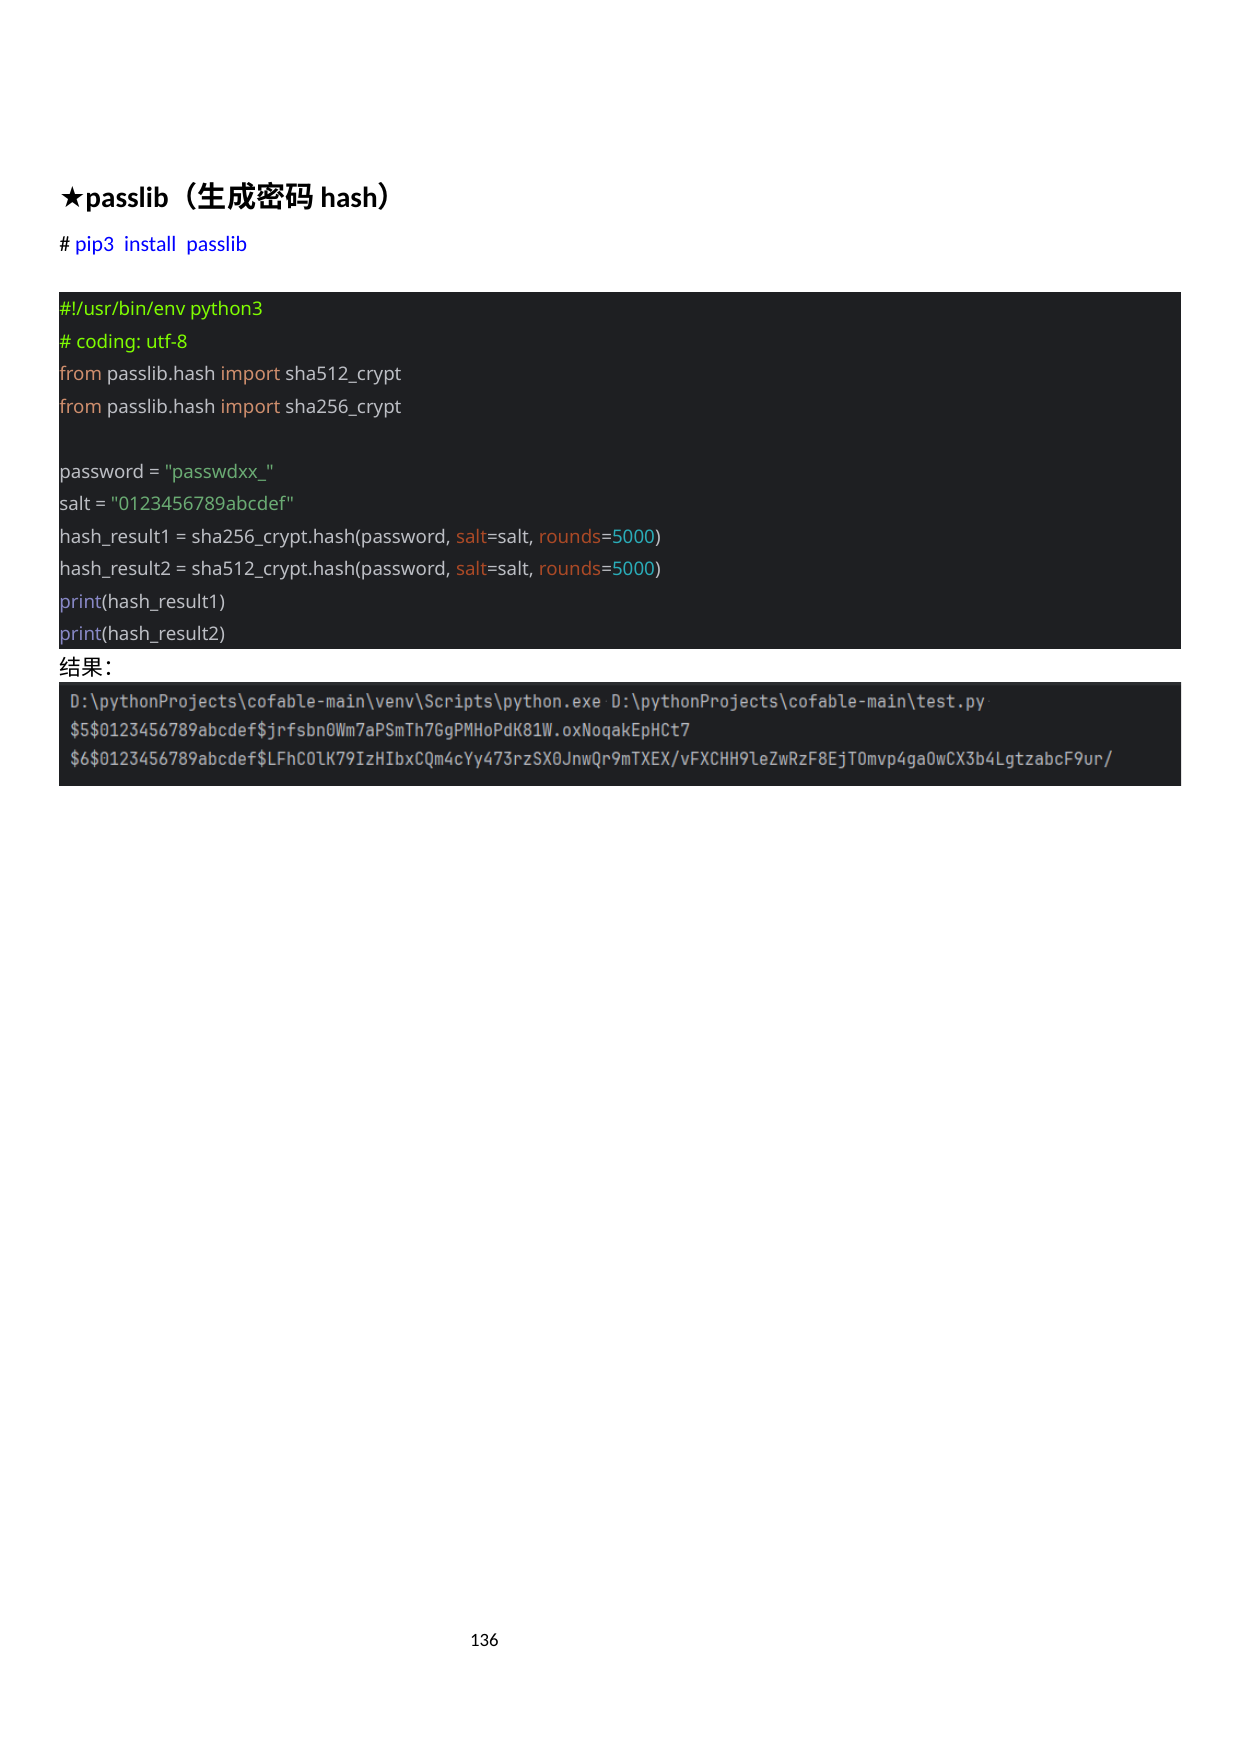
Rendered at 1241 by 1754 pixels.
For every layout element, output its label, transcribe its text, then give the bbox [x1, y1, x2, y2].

text #!/usr/bin/env python3 # coding: utf-8 from passlib.hash import sha512_crypt from passlib.hash import sha256_crypt password = "passwdxx_" salt = "0123456789abcdef" hash_result1 = sha256_crypt.hash(password, salt=salt, rounds=5000) hash_result2 = sha512_crypt.hash(password, salt=salt, rounds=5000) print(hash_result1) print(hash_result2) [59, 292, 1181, 649]
picture [59, 682, 1182, 786]
text # pip3 install passlib [59, 227, 1181, 259]
text ★passlib（生成密码hash） [59, 162, 1181, 227]
text 结果： [59, 649, 1181, 682]
